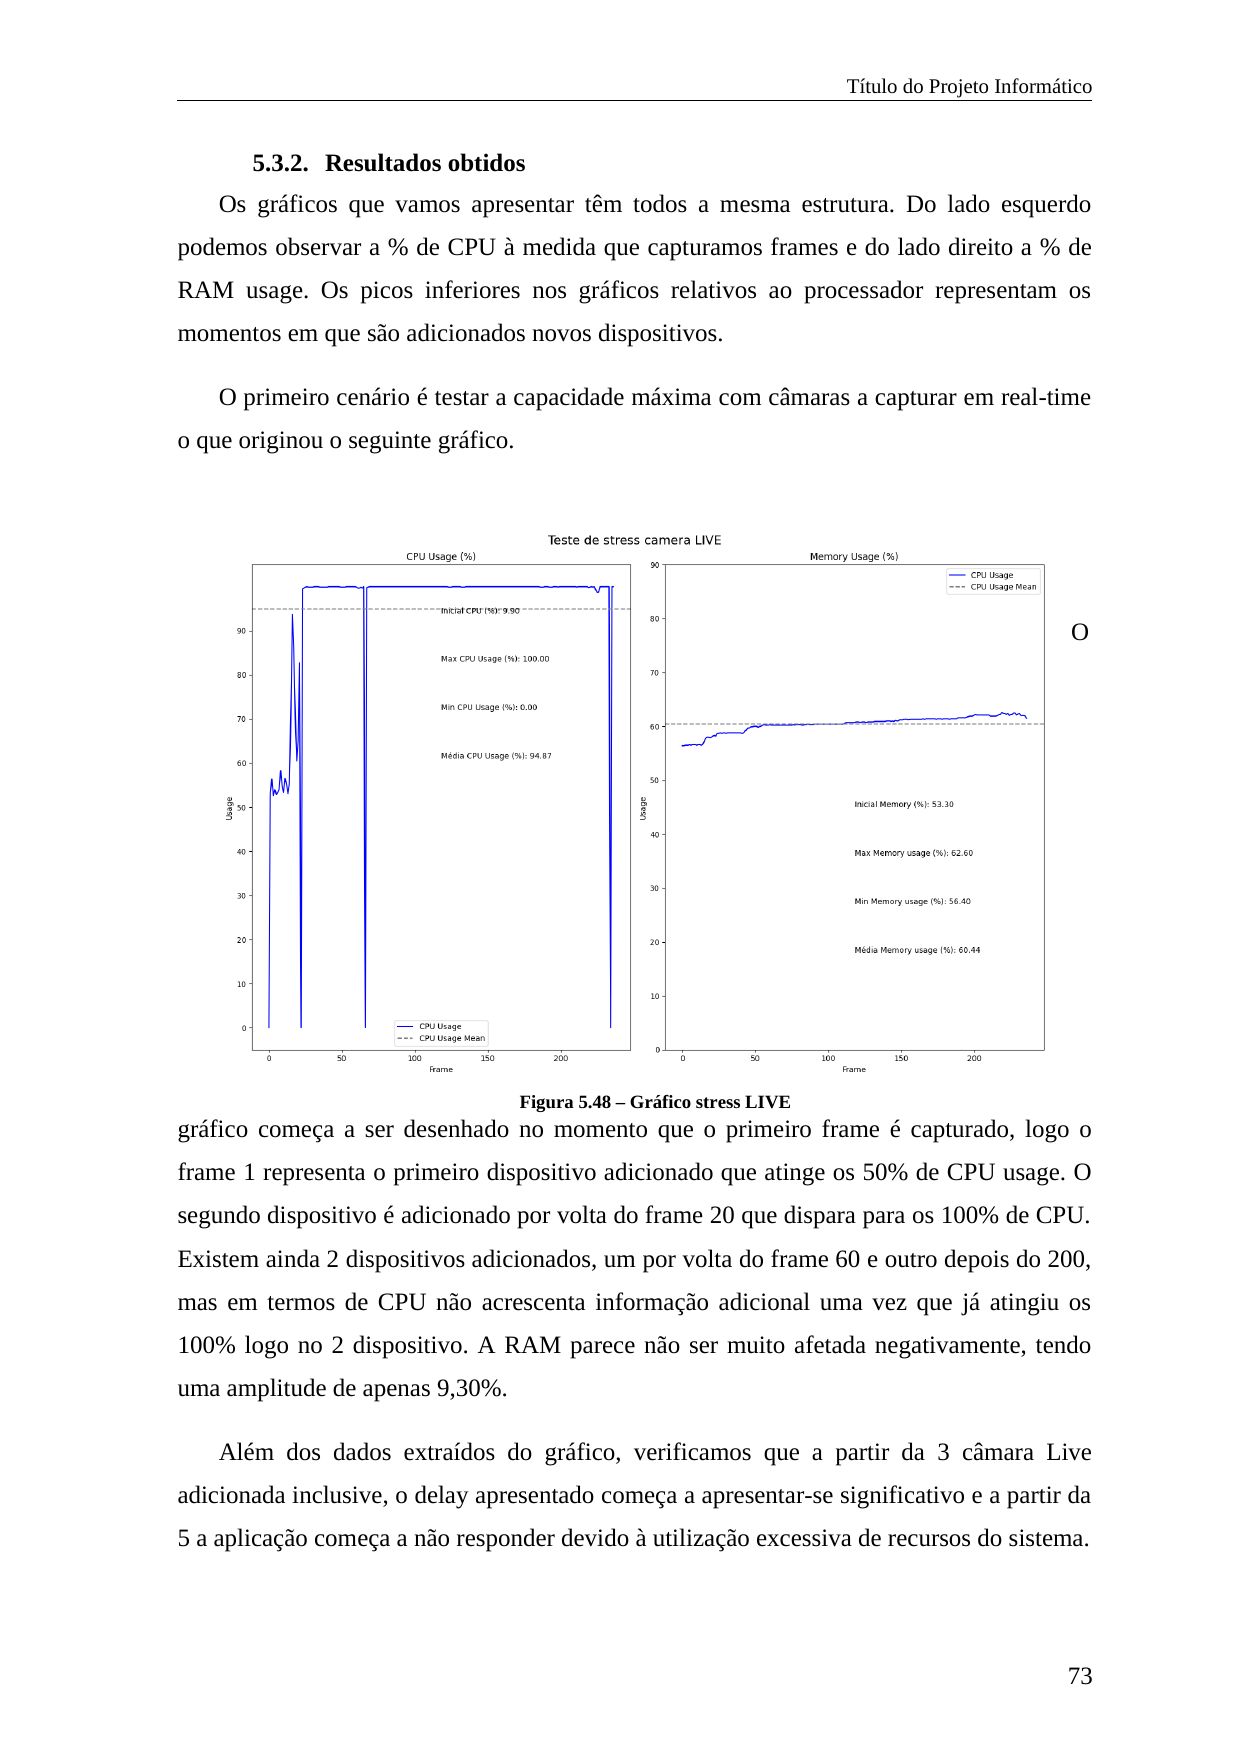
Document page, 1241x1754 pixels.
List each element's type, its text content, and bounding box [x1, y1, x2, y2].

text Além dos dados extraídos do gráfico, verificamos que a partir da 3 câmara Live adicionada inclusive, o delay apresentado começa a apresentar-se significativo e a partir da 5 a aplicação começa a não responder devido à utilização excessiva de recursos do sistema. [177, 1437, 1092, 1552]
text Os gráficos que vamos apresentar têm todos a mesma estrutura. Do lado esquerdo podemos observar a % de CPU à medida que capturamos frames e do lado direito a % de RAM usage. Os picos inferiores nos gráficos relativos ao processador representam os momentos em que são adicionados novos dispositivos. [177, 189, 1092, 347]
text O primeiro cenário é testar a capacidade máxima com câmaras a capturar em real-time o que originou o seguinte gráfico. [177, 382, 1092, 454]
subtitle Resultados obtidos [252, 148, 1092, 176]
picture [217, 524, 1052, 1082]
